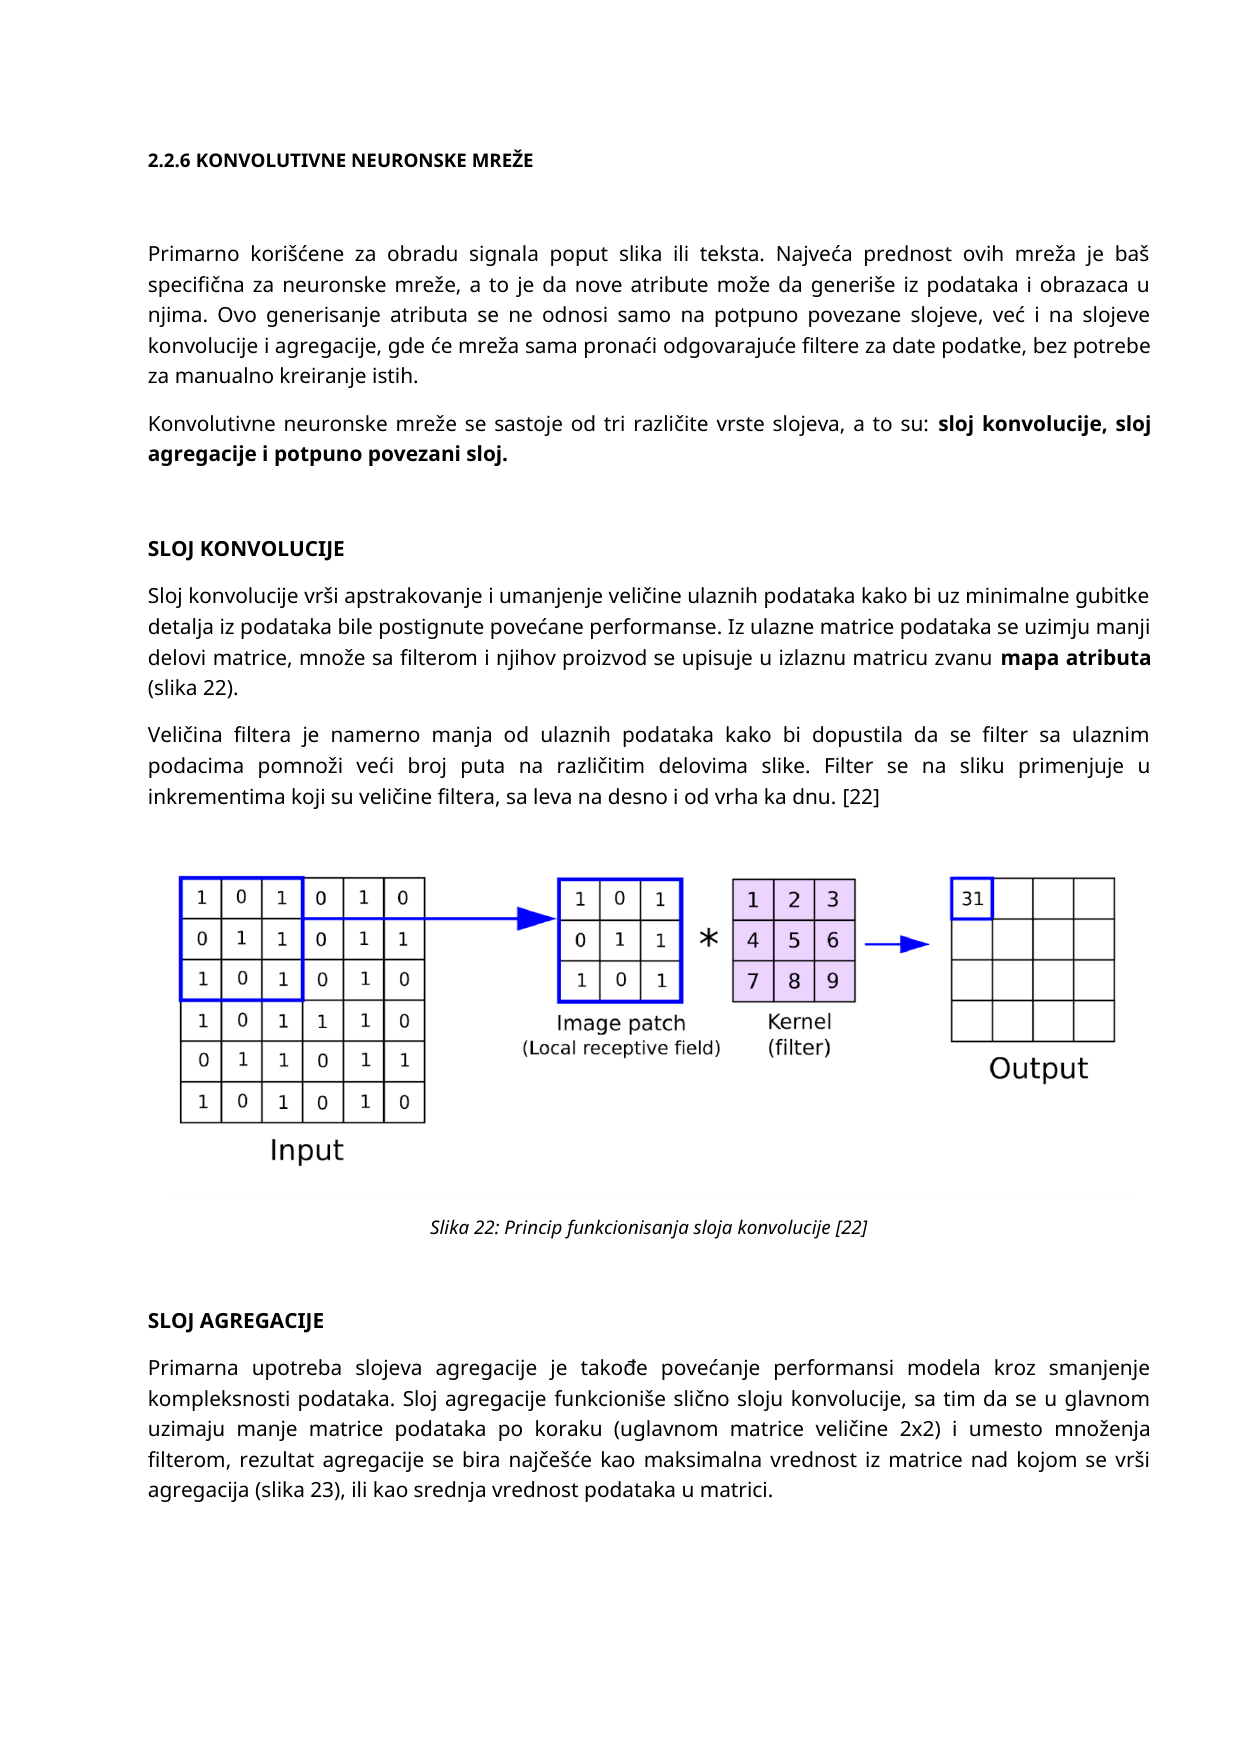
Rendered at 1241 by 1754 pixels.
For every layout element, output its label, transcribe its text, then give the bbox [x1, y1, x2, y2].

picture [162, 829, 1138, 1196]
subtitle SLOJ KONVOLUCIJE [148, 534, 1152, 563]
text Primarna upotreba slojeva agregacije je takođe povećanje performansi modela kroz smanjenje kompleksnosti podataka. Sloj agregacije funkcioniše slično sloju konvolucije, sa tim da se u glavnom uzimaju manje matrice podataka po koraku (uglavnom matrice veličine 2x2) i umesto množenja filterom, rezultat agregacije se bira najčešće kao maksimalna vrednost iz matrice nad kojom se vrši agregacija (slika 23), ili kao srednja vrednost podataka u matrici. [148, 1353, 1152, 1504]
subtitle 2.2.6 KONVOLUTIVNE NEURONSKE MREŽE [148, 148, 1152, 173]
subtitle SLOJ AGREGACIJE [148, 1306, 1152, 1334]
text Konvolutivne neuronske mreže se sastoje od tri različite vrste slojeva, a to su: sloj konvolucije, sloj agregacije i potpuno povezani sloj. [148, 409, 1152, 468]
subtitle Slika 22: Princip funkcionisanja sloja konvolucije [22] [148, 1214, 1152, 1240]
text Sloj konvolucije vrši apstrakovanje i umanjenje veličine ulaznih podataka kako bi uz minimalne gubitke detalja iz podataka bile postignute povećane performanse. Iz ulazne matrice podataka se uzimju manji delovi matrice, množe sa filterom i njihov proizvod se upisuje u izlaznu matricu zvanu mapa atributa (slika 22). [148, 581, 1152, 702]
text Veličina filtera je namerno manja od ulaznih podataka kako bi dopustila da se filter sa ulaznim podacima pomnoži veći broj puta na različitim delovima slike. Filter se na sliku primenjuje u inkrementima koji su veličine filtera, sa leva na desno i od vrha ka dnu. [22] [148, 721, 1152, 810]
text Primarno korišćene za obradu signala poput slika ili teksta. Najveća prednost ovih mreža je baš specifična za neuronske mreže, a to je da nove atribute može da generiše iz podataka i obrazaca u njima. Ovo generisanje atributa se ne odnosi samo na potpuno povezane slojeve, već i na slojeve konvolucije i agregacije, gde će mreža sama pronaći odgovarajuće filtere za date podatke, bez potrebe za manualno kreiranje istih. [148, 239, 1152, 390]
